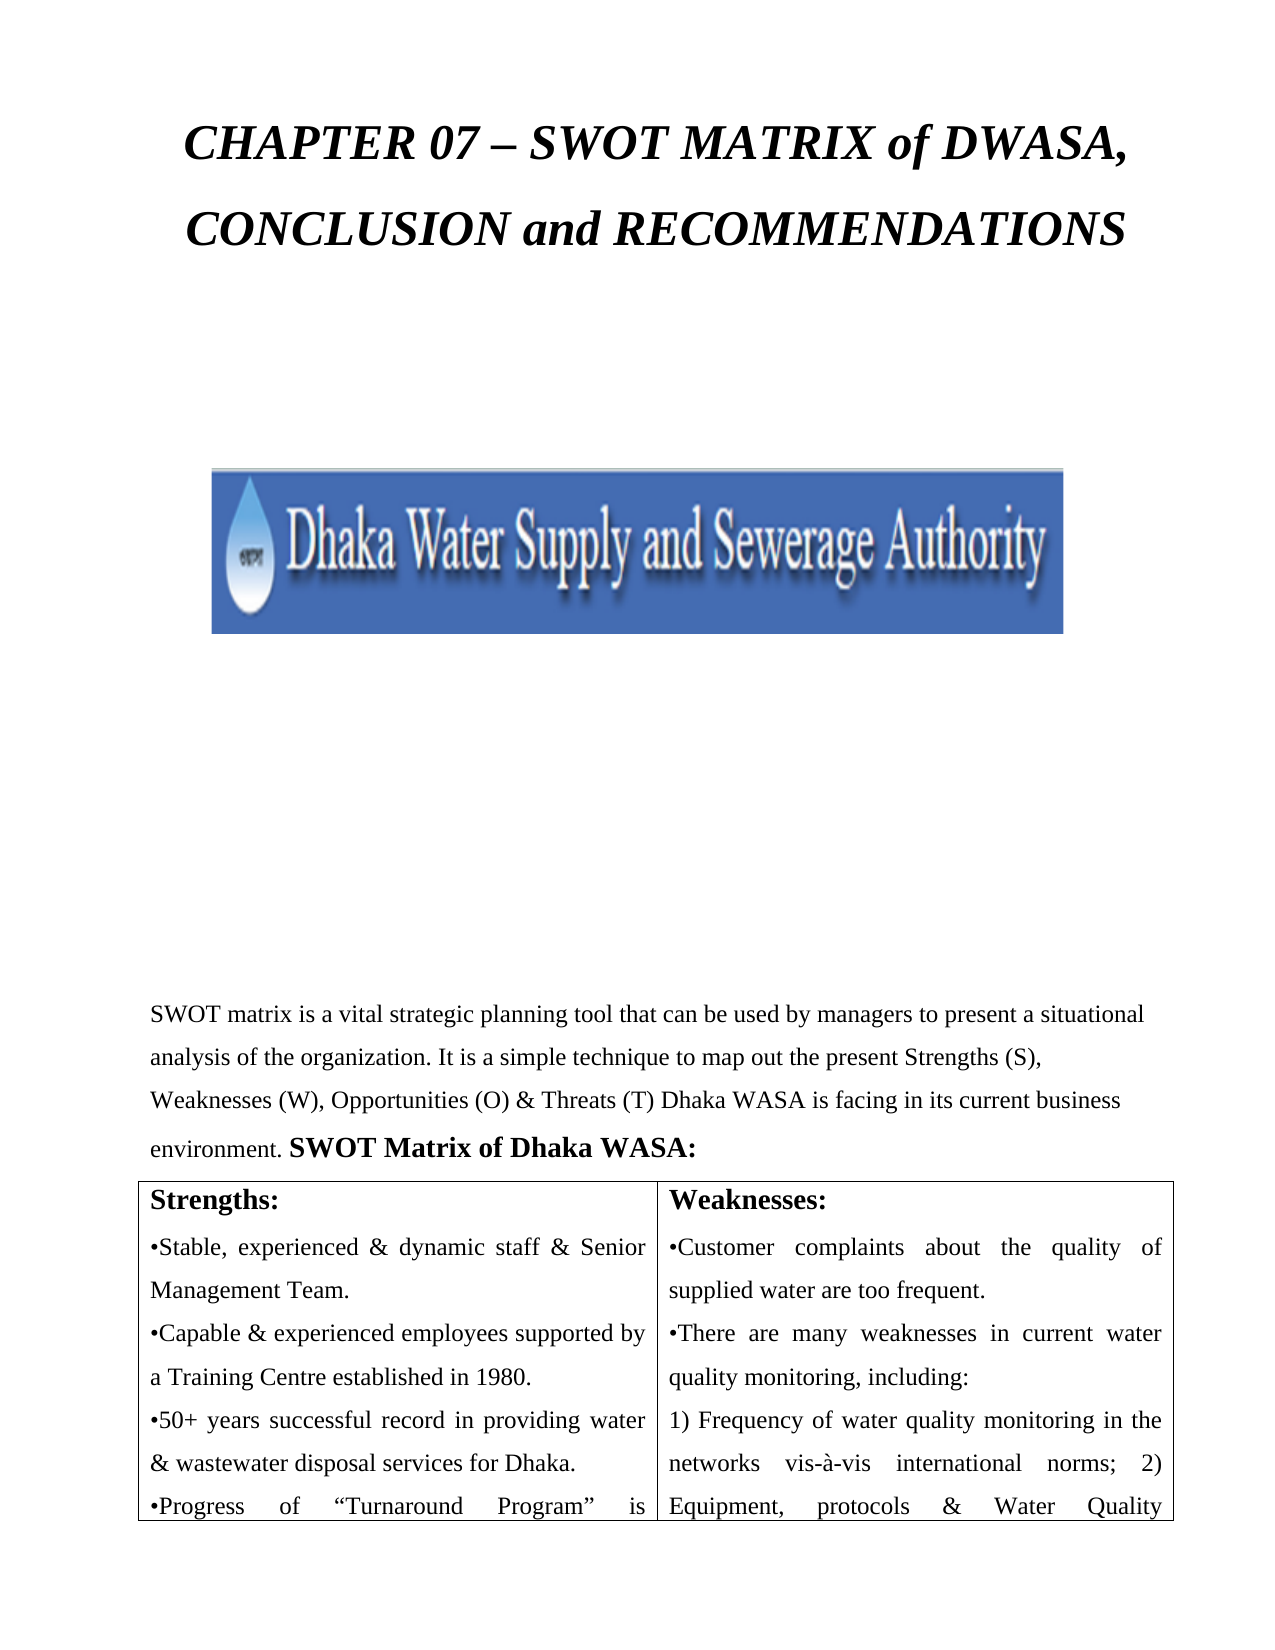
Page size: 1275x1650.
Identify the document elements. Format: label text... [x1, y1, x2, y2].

text SWOT matrix is a vital strategic planning tool that can be used by managers to present a situational analysis of the organization. It is a simple technique to map out the present Strengths (S), Weaknesses (W), Opportunities (O) & Threats (T) Dhaka WASA is facing in its current business environment. SWOT Matrix of Dhaka WASA: [150, 999, 1162, 1164]
text CHAPTER 07 – SWOT MATRIX of DWASA, CONCLUSION and RECOMMENDATIONS [150, 112, 1162, 256]
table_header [139, 1182, 657, 1520]
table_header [658, 1182, 1173, 1520]
picture [211, 468, 1064, 634]
